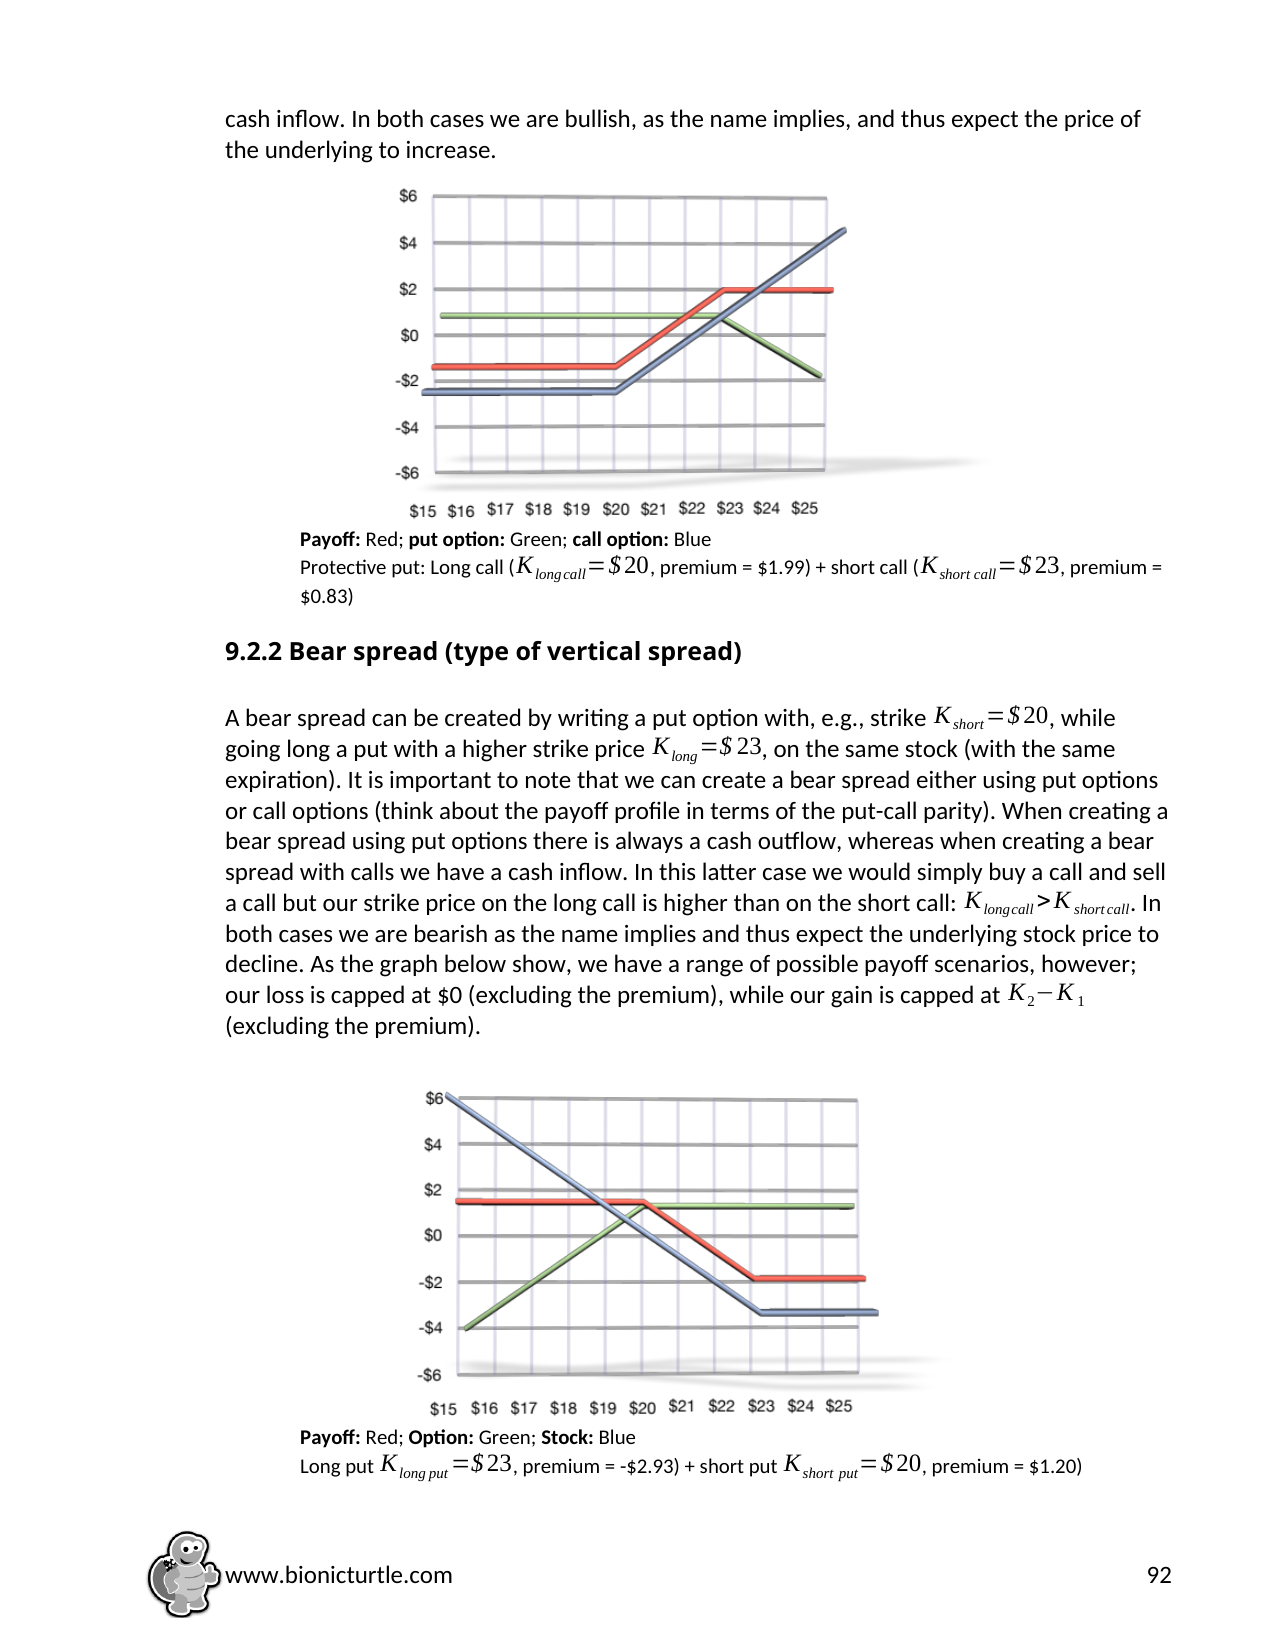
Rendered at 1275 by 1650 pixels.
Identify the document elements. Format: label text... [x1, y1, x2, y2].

subtitle 9.2.2 Bear spread (type of vertical spread) [225, 633, 1172, 702]
text Payoff: Red; Option: Green; Stock: Blue Long put , premium = -$2.93) + short put , premium = $1.20) [300, 1424, 1172, 1481]
text Payoff: Red; put option: Green; call option: Blue Protective put: Long call (, premium = $1.99) + short call (, premium = $0.83) [300, 526, 1172, 608]
text A bear spread can be created by writing a put option with, e.g., strike , while going long a put with a higher strike price , on the same stock (with the same expiration). It is important to note that we can create a bear spread either using put options or call options (think about the payoff profile in terms of the put-call parity). When creating a bear spread using put options there is always a cash outflow, whereas when creating a bear spread with calls we have a cash inflow. In this latter case we would simply buy a call and sell a call but our strike price on the long call is higher than on the short call: . In both cases we are bearish as the name implies and thus expect the underlying stock price to decline. As the graph below show, we have a range of possible payoff scenarios, however; our loss is capped at $0 (excluding the premium), while our gain is capped at (excluding the premium). [225, 702, 1172, 1041]
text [225, 103, 1172, 164]
